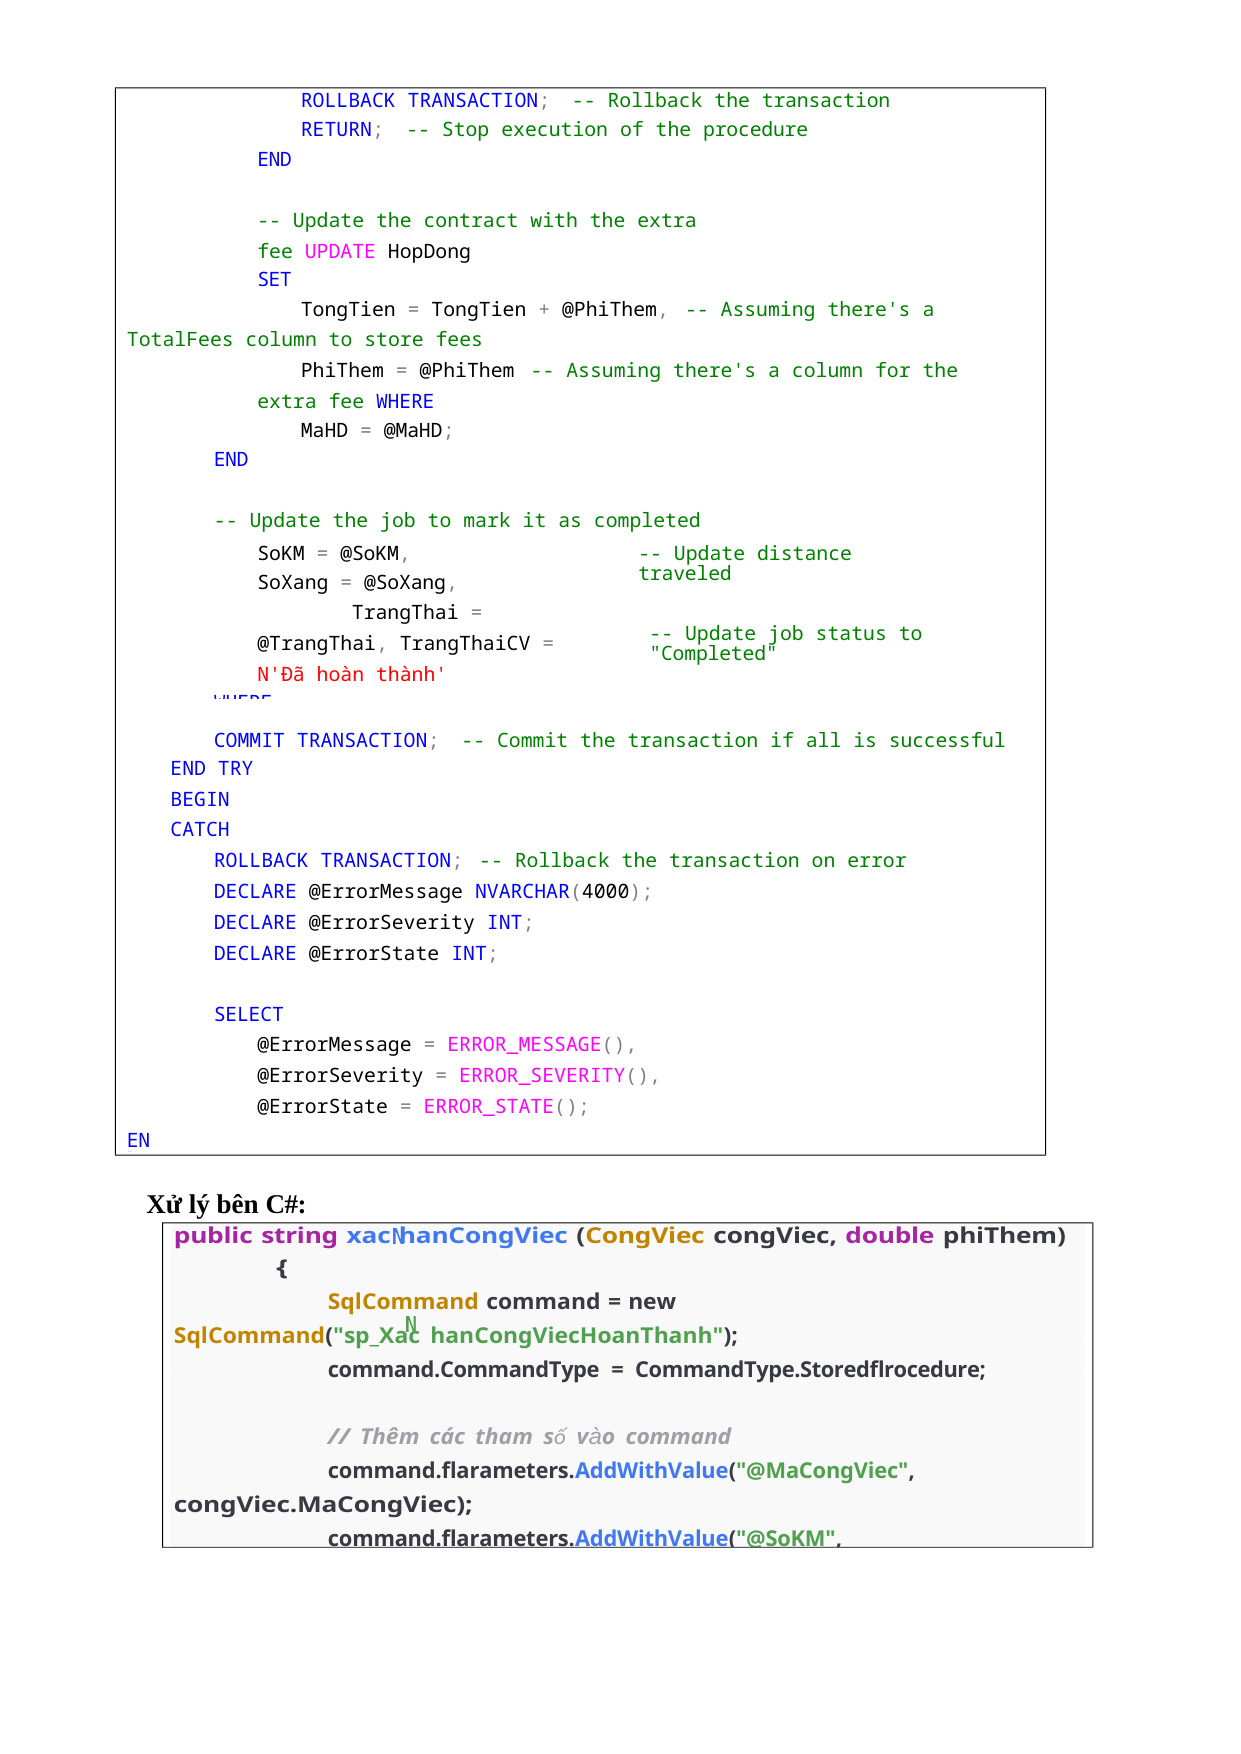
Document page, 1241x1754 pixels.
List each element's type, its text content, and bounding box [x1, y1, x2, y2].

text Xử lý bên C#: [146, 1188, 1137, 1219]
picture [406, 1316, 416, 1332]
picture [393, 1228, 404, 1244]
